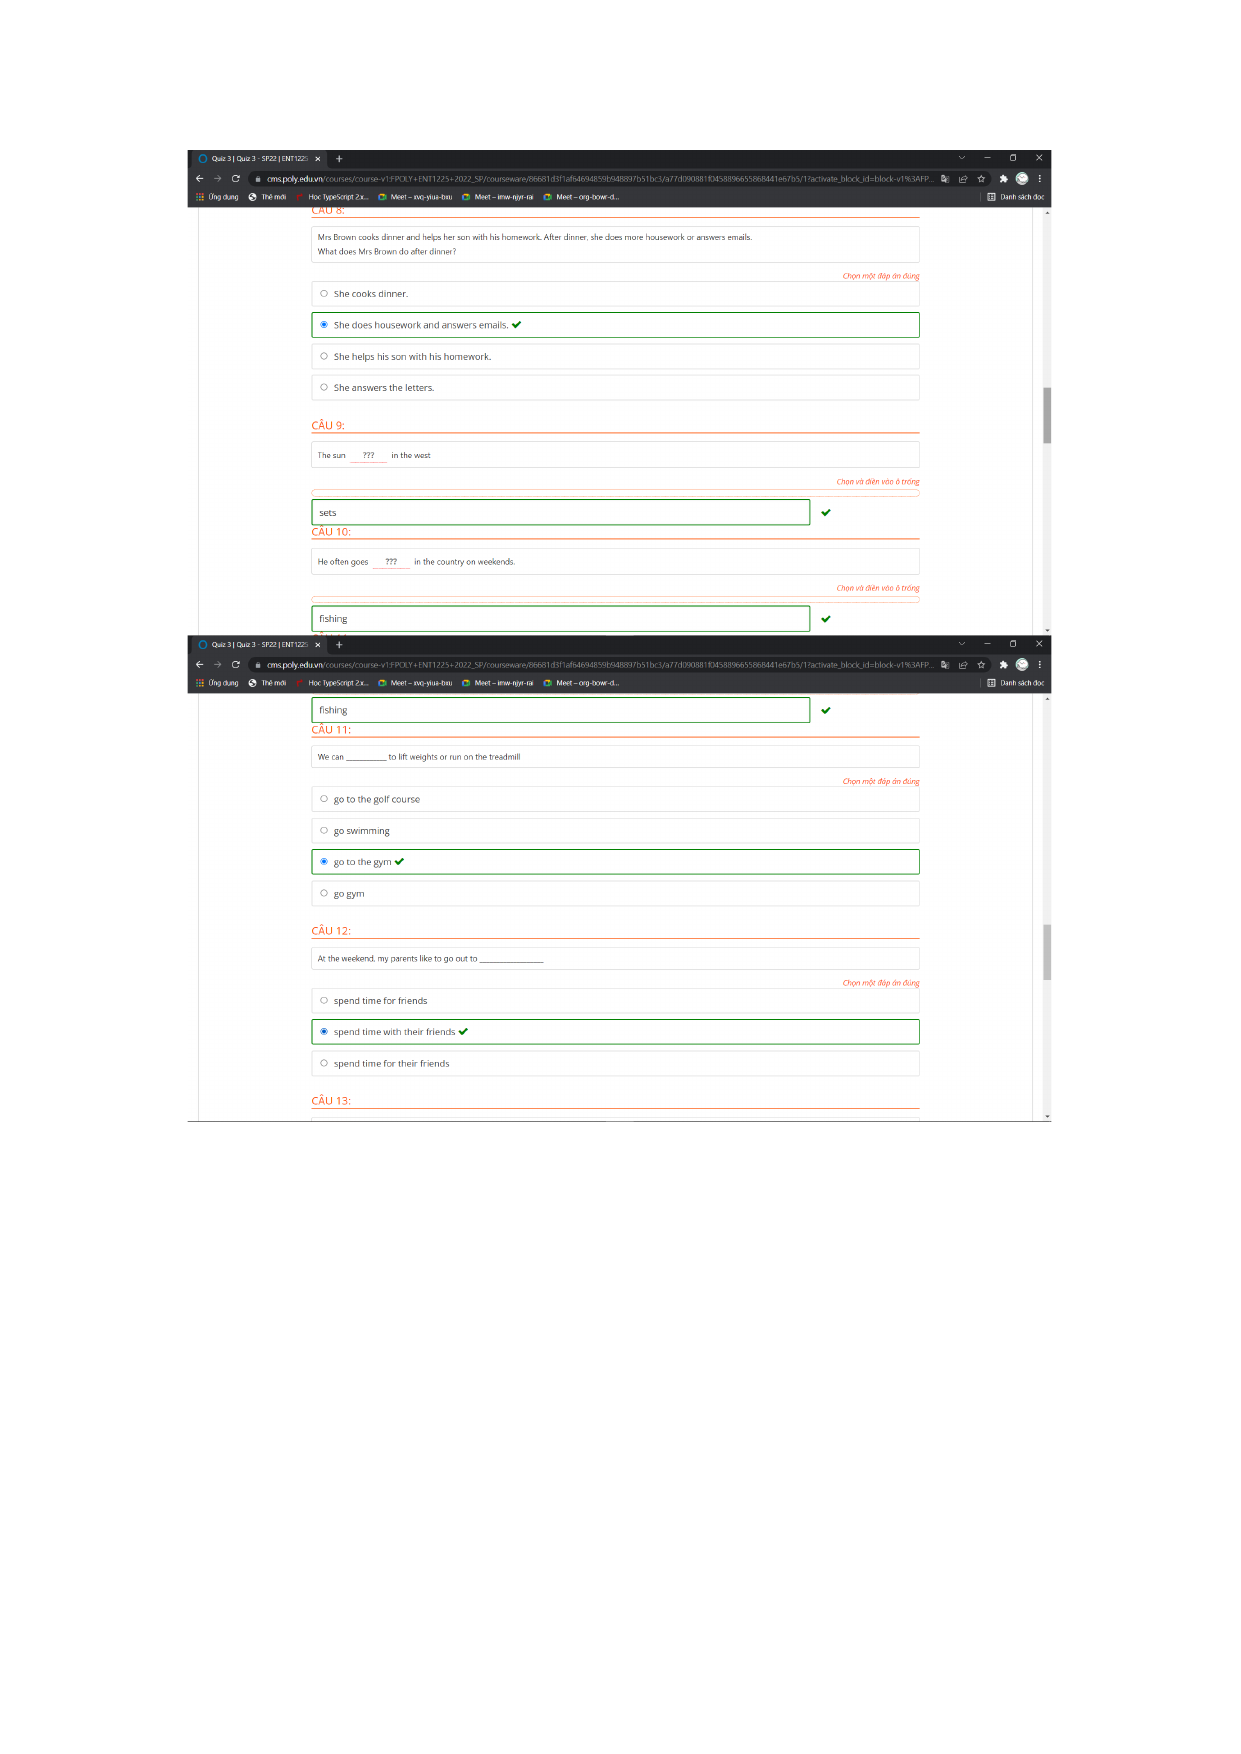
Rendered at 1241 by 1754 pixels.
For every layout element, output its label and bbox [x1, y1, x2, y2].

picture [187, 150, 1052, 1122]
